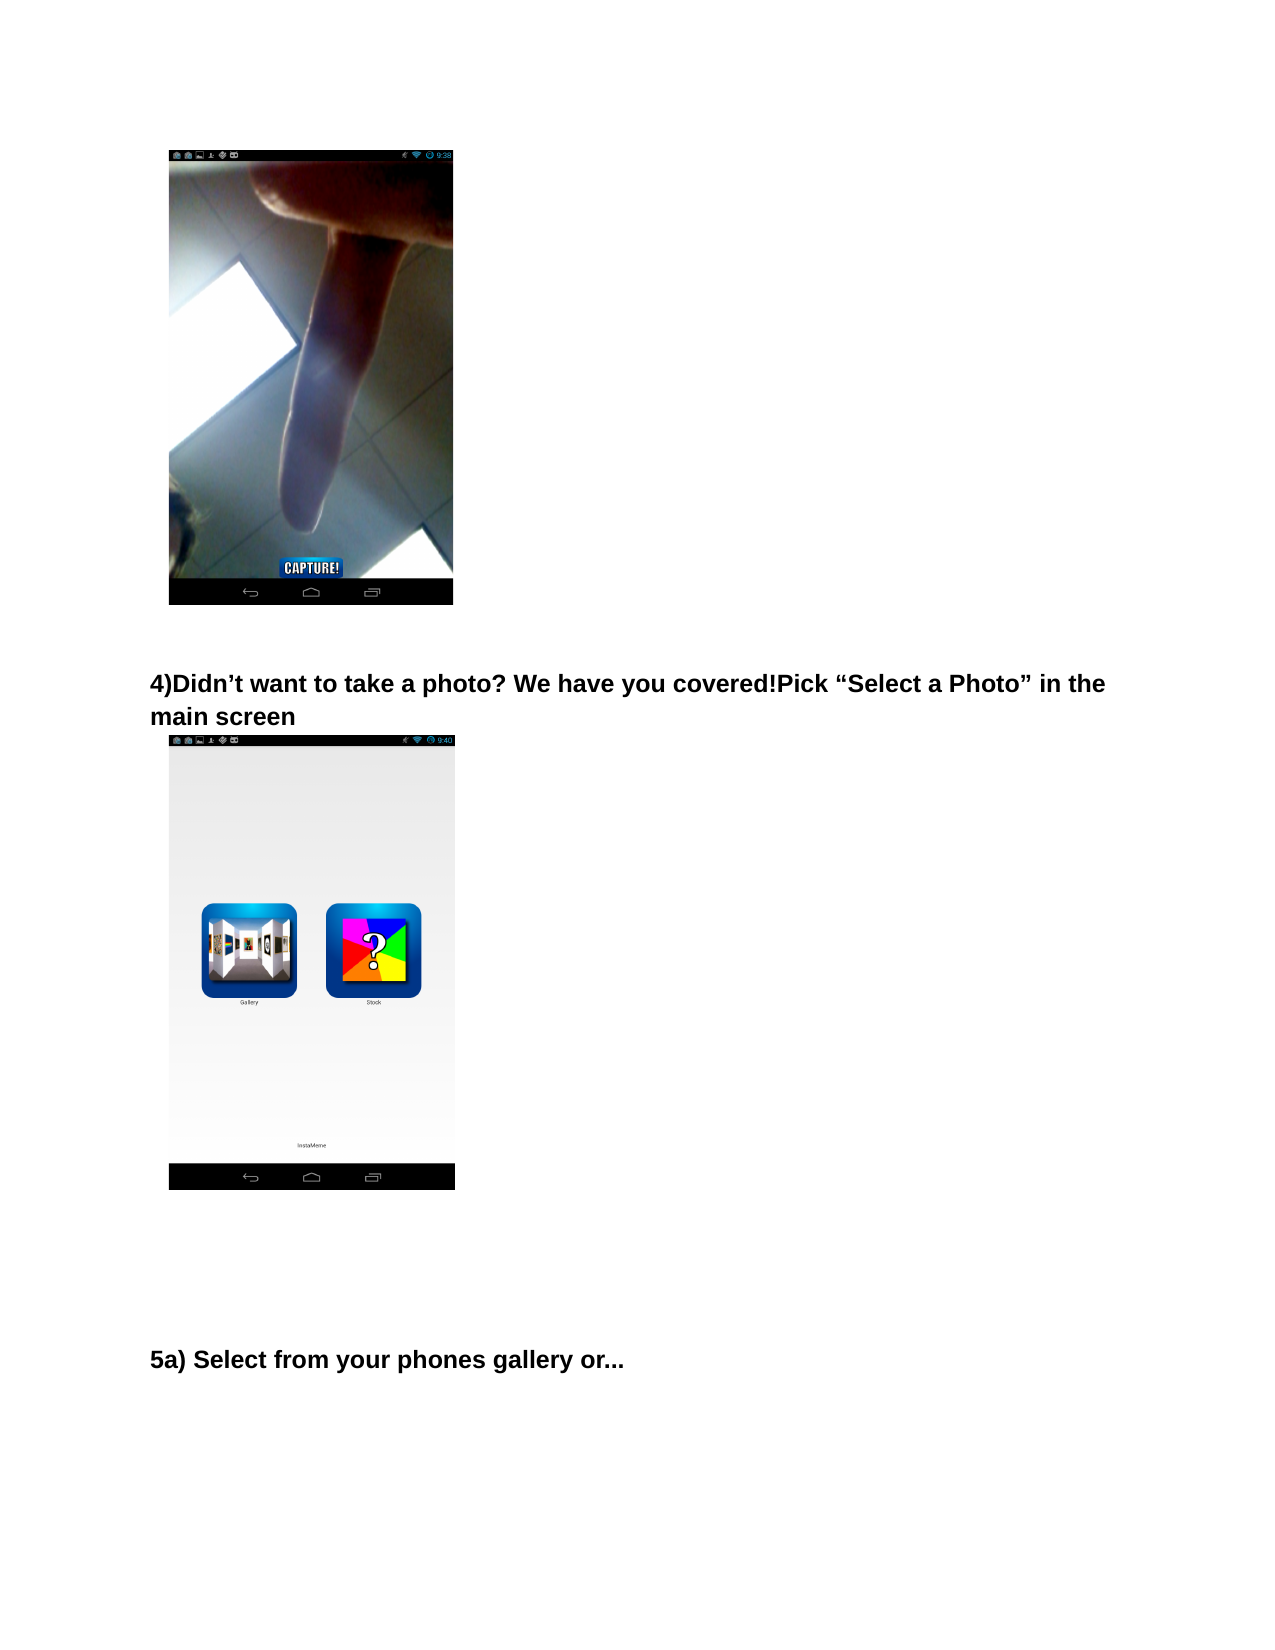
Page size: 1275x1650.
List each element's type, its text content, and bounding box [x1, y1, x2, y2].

picture [168, 150, 454, 605]
text 4)Didn’t want to take a photo? We have you covered!Pick “Select a Photo” in the main screen [150, 669, 1125, 731]
picture [168, 735, 455, 1190]
text 5a) Select from your phones gallery or... [150, 1344, 1125, 1373]
